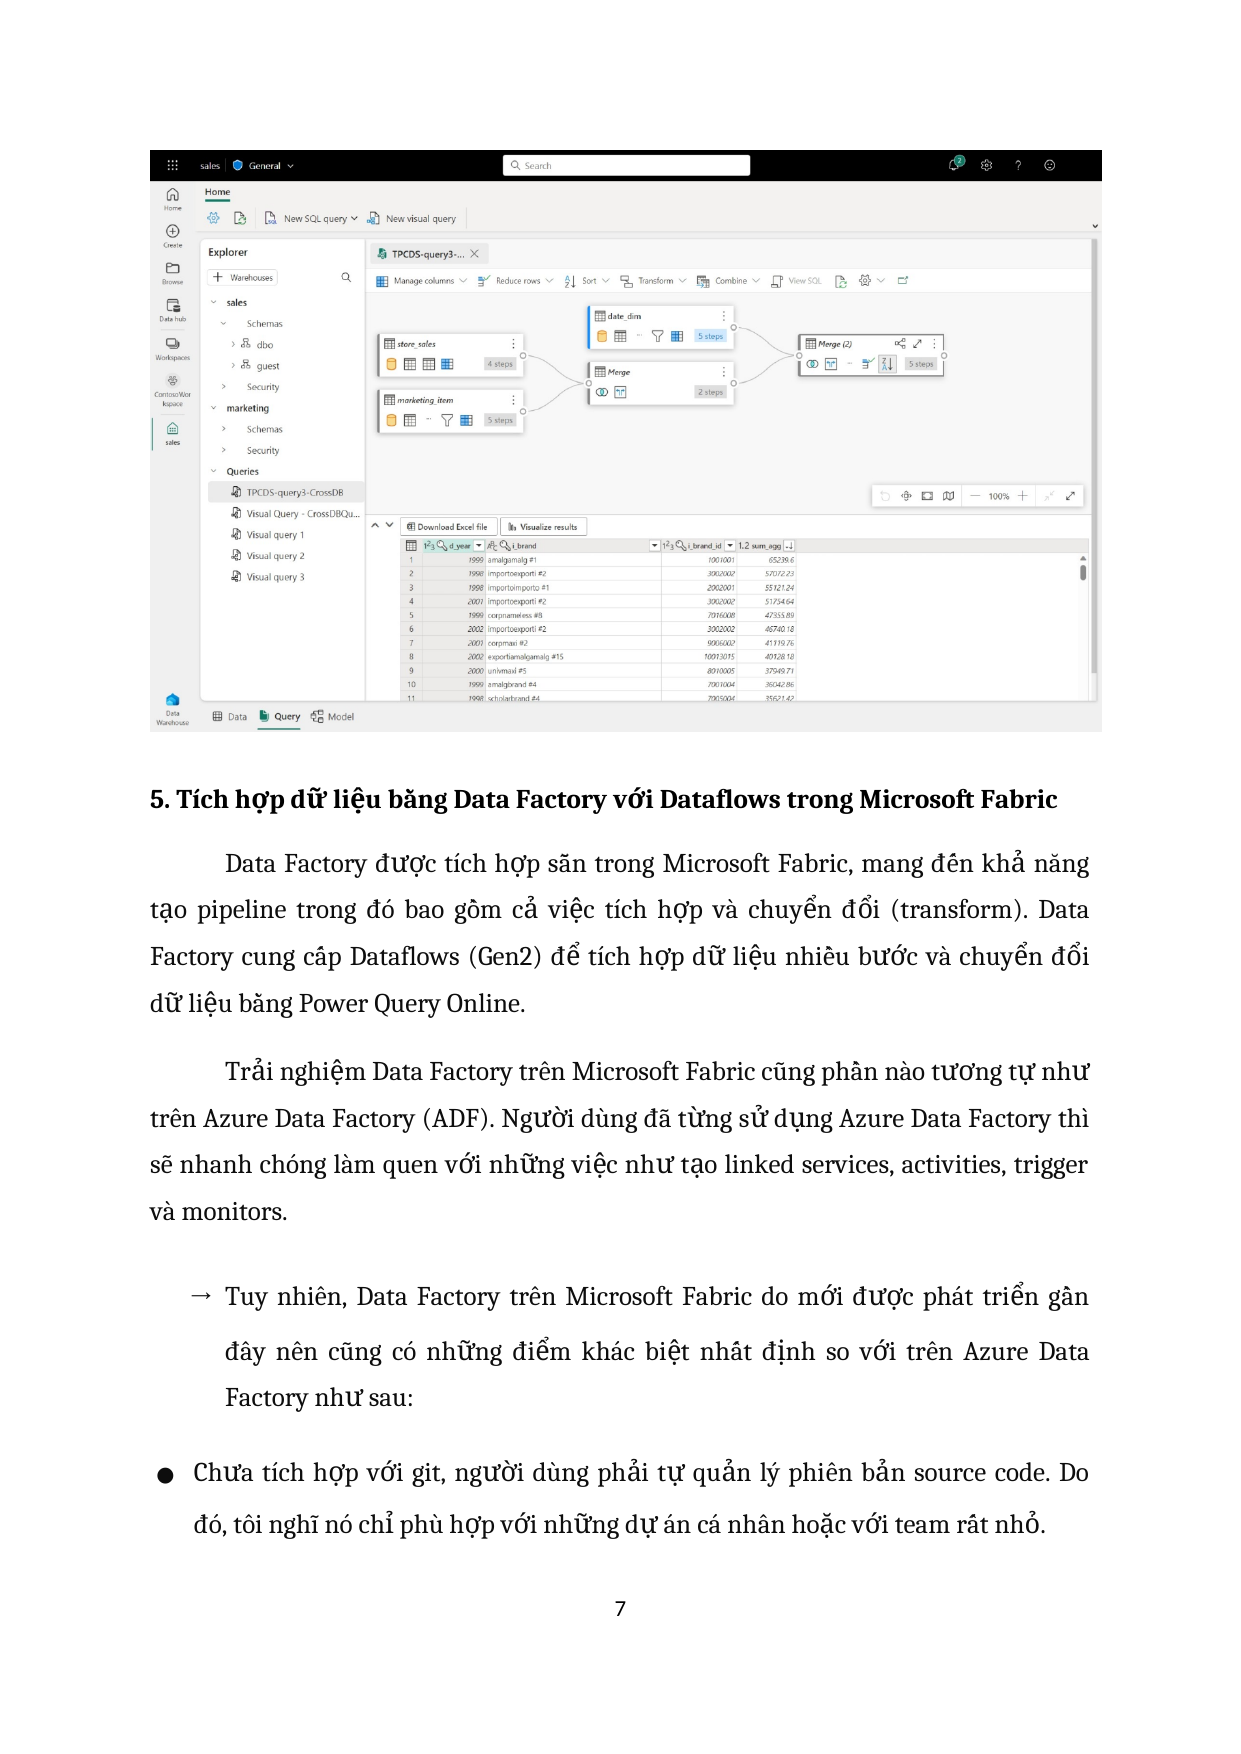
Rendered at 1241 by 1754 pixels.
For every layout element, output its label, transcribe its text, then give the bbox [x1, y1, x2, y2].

text Data Factory được tích hợp sẵn trong Microsoft Fabric, mang đến khả năng tạo pipeline trong đó bao gồm cả việc tích hợp và chuyển đổi (transform). Data Factory cung cấp Dataflows (Gen2) để tích hợp dữ liệu nhiều bước và chuyển đổi dữ liệu bằng Power Query Online. [150, 848, 1090, 1019]
text 5. Tích hợp dữ liệu bằng Data Factory với Dataflows trong Microsoft Fabric [150, 784, 1090, 816]
list Chưa tích hợp với git, người dùng phải tự quản lý phiên bản source code. Do đó, tôi nghĩ nó chỉ phù hợp với những dự án cá nhân hoặc với team rất nhỏ. [156, 1451, 1090, 1540]
list Tuy nhiên, Data Factory trên Microsoft Fabric do mới được phát triển gần đây nên cũng có những điểm khác biệt nhất định so với trên Azure Data Factory như sau: [187, 1265, 1090, 1414]
picture [150, 150, 1102, 732]
text Trải nghiệm Data Factory trên Microsoft Fabric cũng phần nào tương tự như trên Azure Data Factory (ADF). Người dùng đã từng sử dụng Azure Data Factory thì sẽ nhanh chóng làm quen với những việc như tạo linked services, activities, trigger và monitors. [150, 1056, 1090, 1227]
